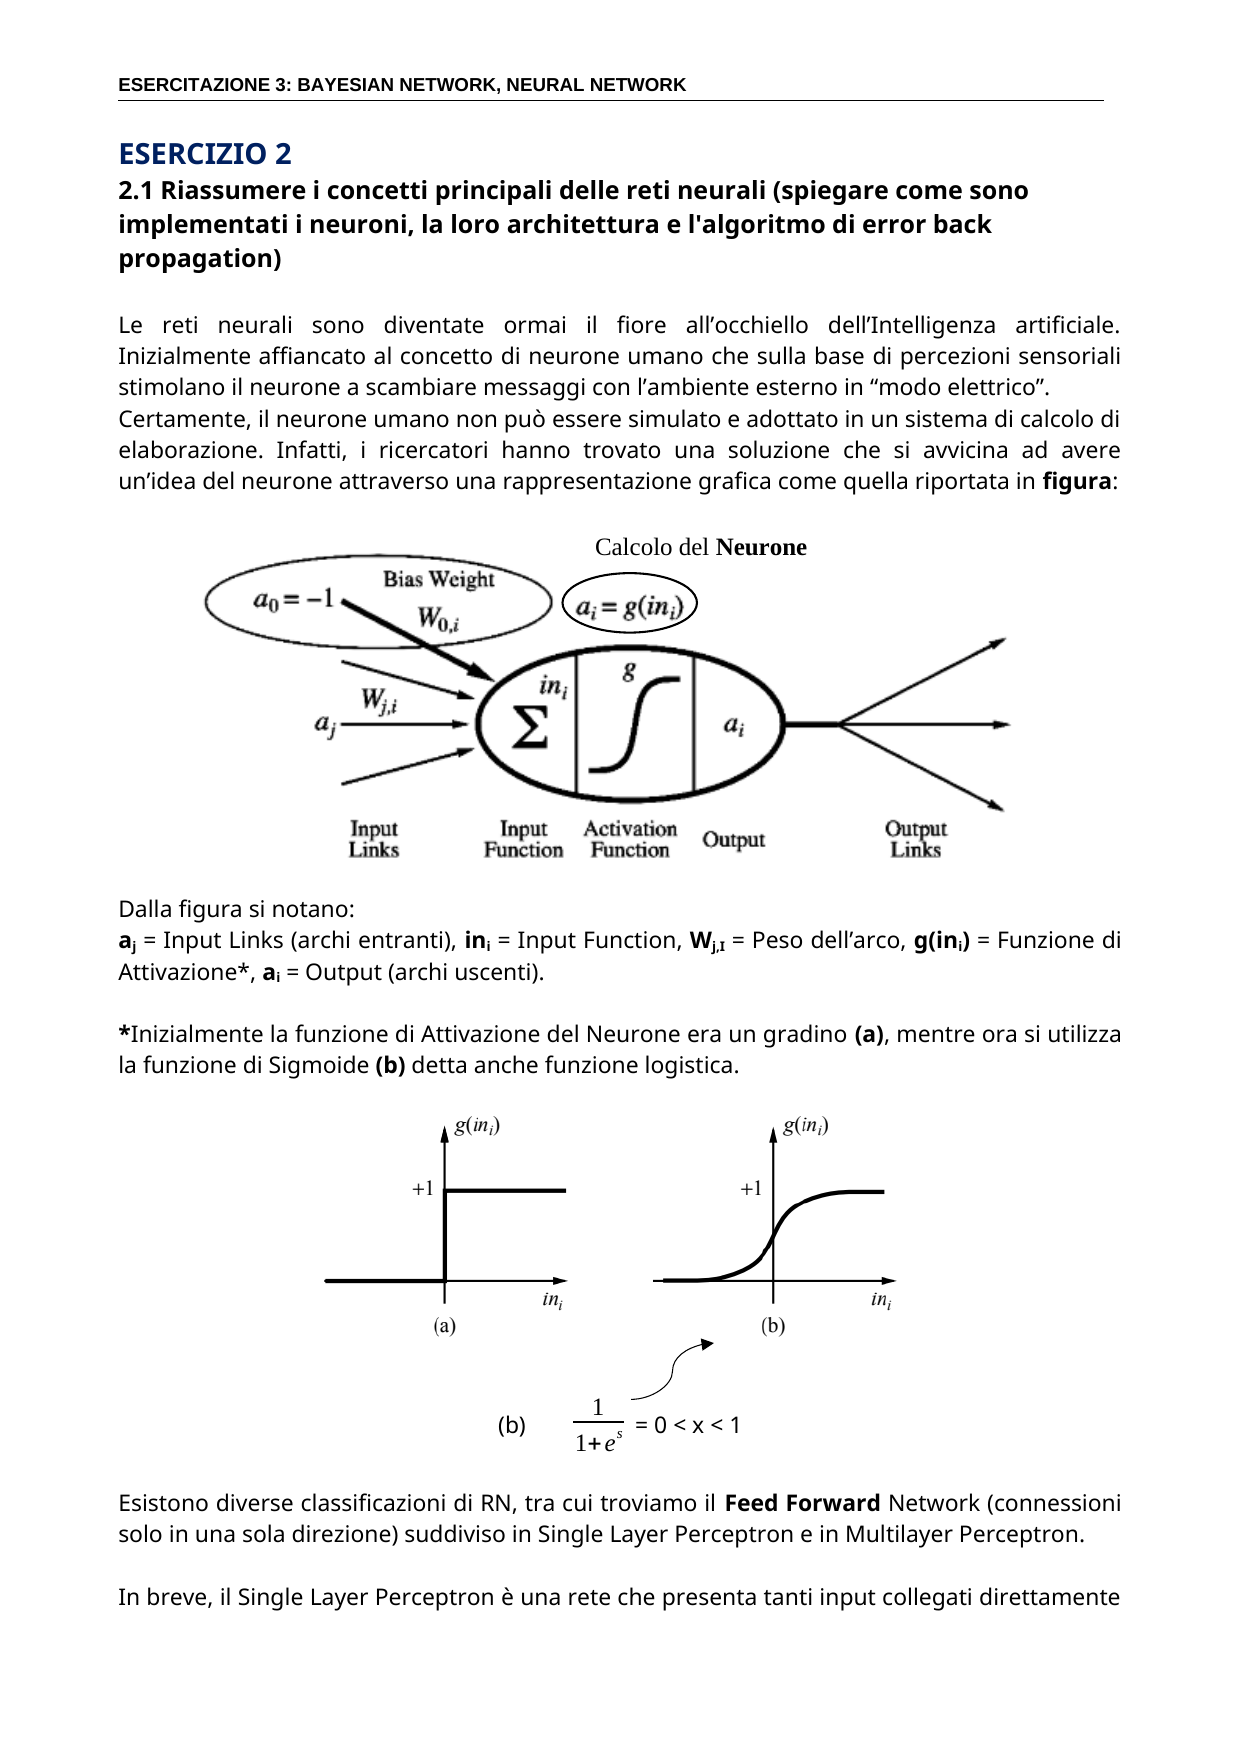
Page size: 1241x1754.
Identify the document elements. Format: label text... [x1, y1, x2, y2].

text (b) = 0 < x < 1 [118, 1393, 1122, 1456]
picture [314, 1112, 926, 1340]
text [118, 1549, 1122, 1612]
text ESERCIZIO 2 [118, 133, 1122, 173]
text Le reti neurali sono diventate ormai il fiore all’occhiello dell’Intelligenza artificiale. Inizialmente affiancato al concetto di neurone umano che sulla base di percezioni sensoriali stimolano il neurone a scambiare messaggi con l’ambiente esterno in “modo elettrico”. Certamente, il neurone umano non può essere simulato e adottato in un sistema di calcolo di elaborazione. Infatti, i ricercatori hanno trovato una soluzione che si avvicina ad avere un’idea del neurone attraverso una rappresentazione grafica come quella riportata in figura: [118, 309, 1122, 496]
picture [185, 527, 1055, 894]
text 2.1 Riassumere i concetti principali delle reti neurali (spiegare come sono implementati i neuroni, la loro architettura e l'algoritmo di error back propagation) [118, 173, 1122, 275]
text *Inizialmente la funzione di Attivazione del Neurone era un gradino (a), mentre ora si utilizza la funzione di Sigmoide (b) detta anche funzione logistica. [118, 1018, 1122, 1081]
text Esistono diverse classificazioni di RN, tra cui troviamo il Feed Forward Network (connessioni solo in una sola direzione) suddiviso in Single Layer Perceptron e in Multilayer Perceptron. [118, 1487, 1122, 1549]
text Dalla figura si notano: [118, 893, 1122, 924]
text aj = Input Links (archi entranti), ini = Input Function, Wj,I = Peso dell’arco, g(ini) = Funzione di Attivazione*, ai = Output (archi uscenti). [118, 924, 1122, 987]
